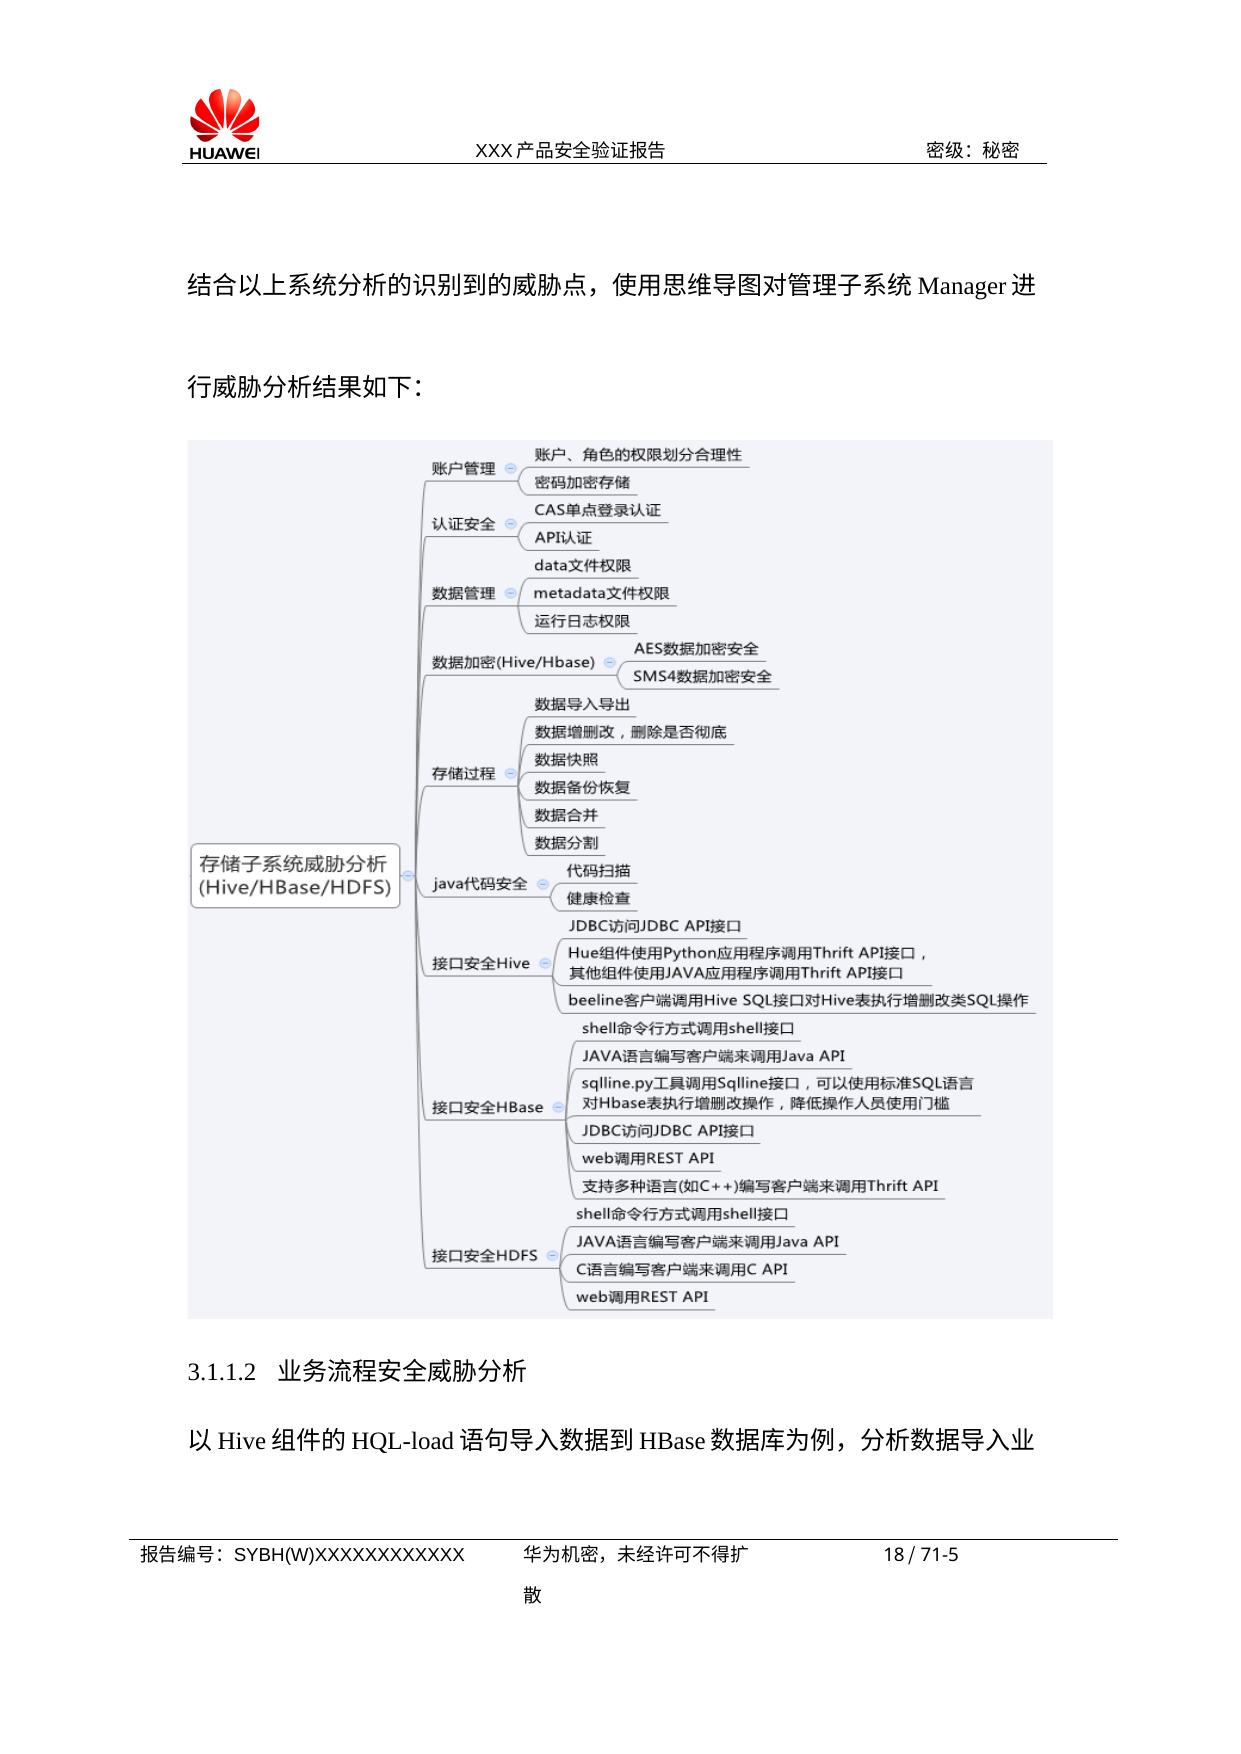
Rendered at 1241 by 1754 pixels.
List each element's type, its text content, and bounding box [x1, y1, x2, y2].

picture [190, 89, 260, 159]
picture [187, 440, 1053, 1319]
text 以Hive组件的HQL-load语句导入数据到HBase数据库为例，分析数据导入业务流程如下： [187, 1405, 1053, 1473]
text 结合以上系统分析的识别到的威胁点，使用思维导图对管理子系统Manager进行威胁分析结果如下： [187, 250, 1053, 420]
text 业务流程安全威胁分析 [187, 1352, 1053, 1388]
